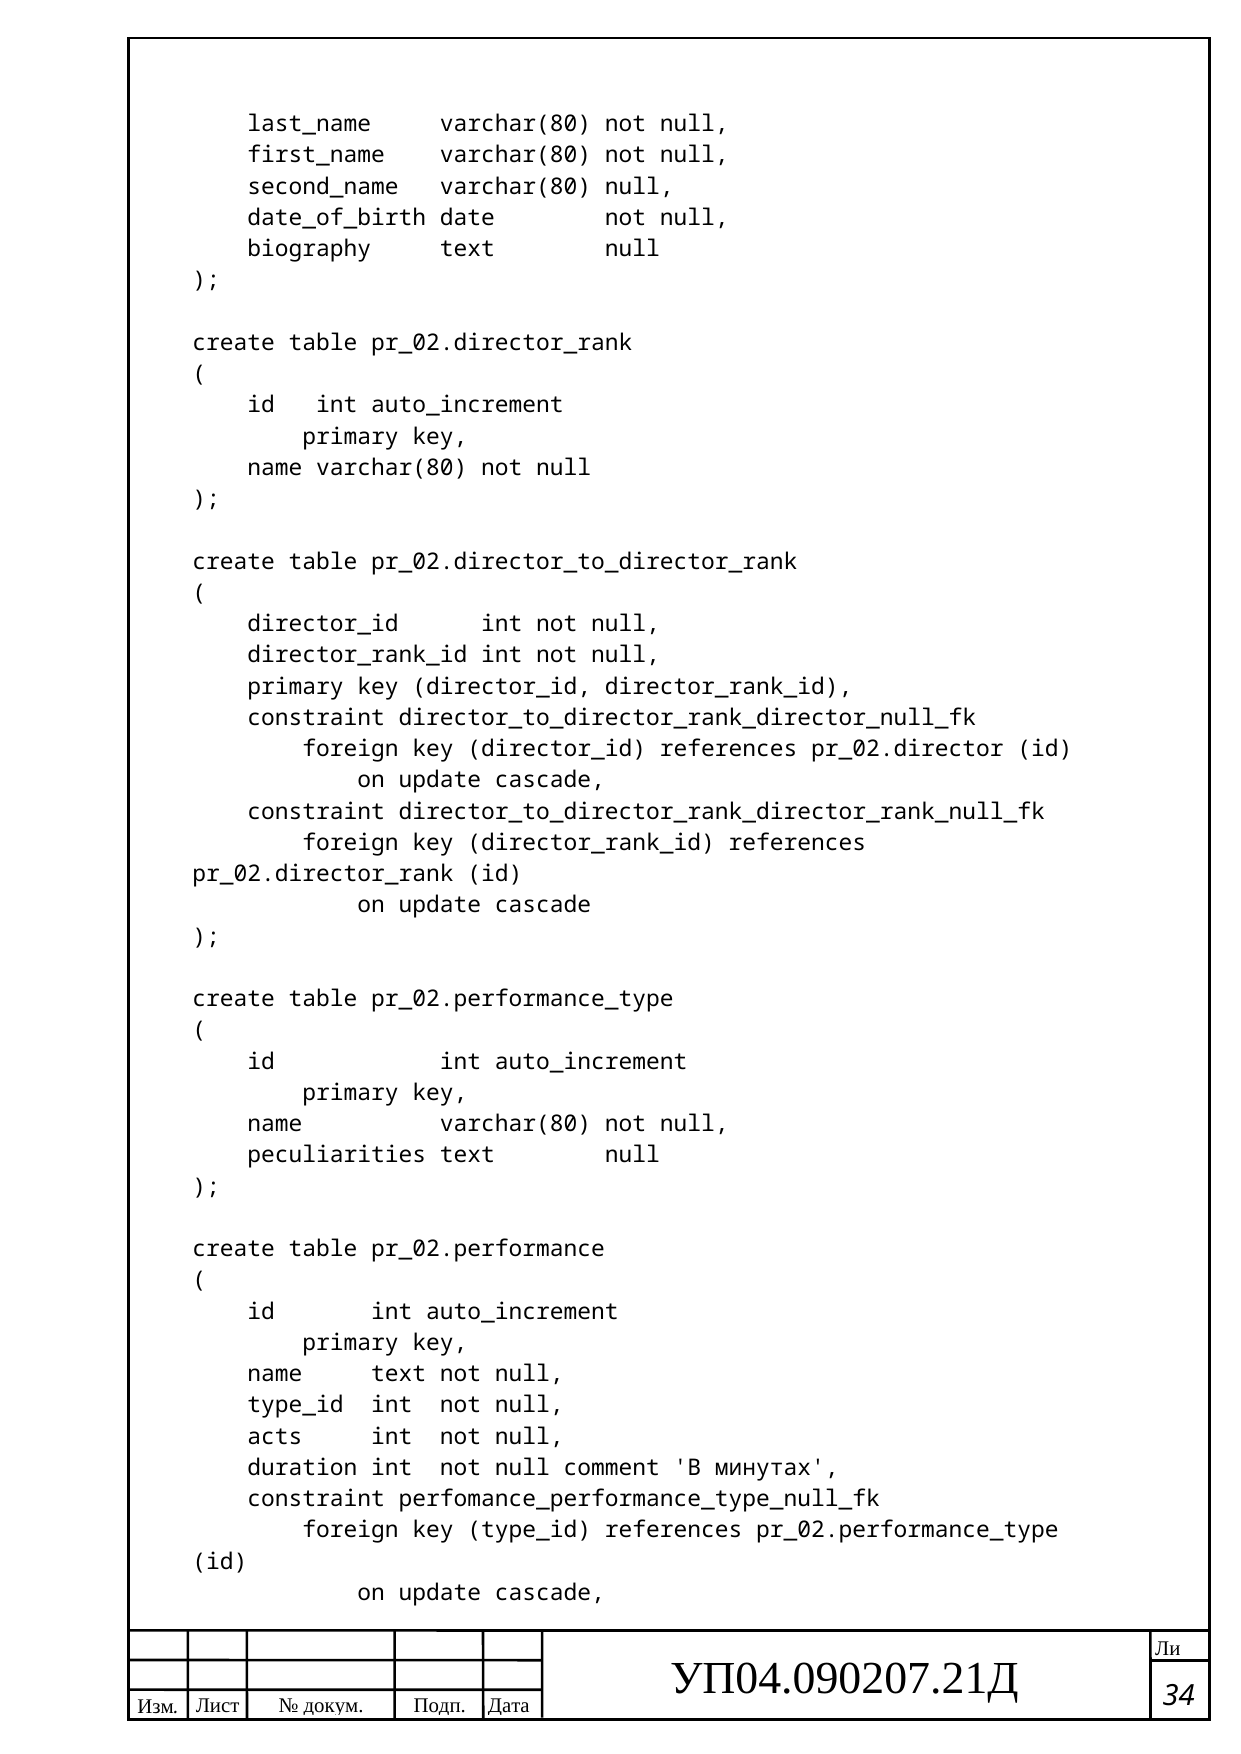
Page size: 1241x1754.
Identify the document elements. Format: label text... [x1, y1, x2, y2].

text name varchar(80) not null, [192, 1107, 1122, 1138]
text primary key, [192, 1076, 1122, 1107]
text foreign key (director_id) references pr_02.director (id) [192, 732, 1122, 763]
text director_id int not null, [192, 607, 1122, 638]
text primary key (director_id, director_rank_id), [192, 669, 1122, 701]
text id int auto_increment [192, 1294, 1122, 1326]
text create table pr_02.performance_type [192, 982, 1122, 1013]
text second_name varchar(80) null, [192, 169, 1122, 201]
text ); [192, 263, 1122, 294]
text ); [192, 482, 1122, 513]
text duration int not null comment 'В минутах', [192, 1451, 1122, 1482]
text name text not null, [192, 1357, 1122, 1388]
text create table pr_02.performance [192, 1232, 1122, 1263]
text ( [192, 1263, 1122, 1294]
text type_id int not null, [192, 1388, 1122, 1419]
text ( [192, 357, 1122, 388]
text date_of_birth date not null, [192, 201, 1122, 232]
text first_name varchar(80) not null, [192, 138, 1122, 169]
text foreign key (director_rank_id) references pr_02.director_rank (id) [192, 826, 1122, 888]
text ); [192, 919, 1122, 951]
text ( [192, 1013, 1122, 1044]
text last_name varchar(80) not null, [192, 107, 1122, 138]
text ); [192, 1169, 1122, 1201]
text on update cascade [192, 888, 1122, 919]
text director_rank_id int not null, [192, 638, 1122, 669]
text id int auto_increment [192, 1044, 1122, 1076]
text biography text null [192, 232, 1122, 263]
text on update cascade, [192, 763, 1122, 794]
text name varchar(80) not null [192, 451, 1122, 482]
text on update cascade, [192, 1576, 1122, 1607]
text create table pr_02.director_to_director_rank [192, 544, 1122, 576]
text id int auto_increment [192, 388, 1122, 419]
text acts int not null, [192, 1419, 1122, 1451]
text create table pr_02.director_rank [192, 326, 1122, 357]
text constraint perfomance_performance_type_null_fk [192, 1482, 1122, 1513]
text primary key, [192, 419, 1122, 451]
text peculiarities text null [192, 1138, 1122, 1169]
text ( [192, 576, 1122, 607]
text foreign key (type_id) references pr_02.performance_type (id) [192, 1513, 1122, 1576]
text primary key, [192, 1326, 1122, 1357]
text constraint director_to_director_rank_director_null_fk [192, 701, 1122, 732]
text constraint director_to_director_rank_director_rank_null_fk [192, 794, 1122, 826]
